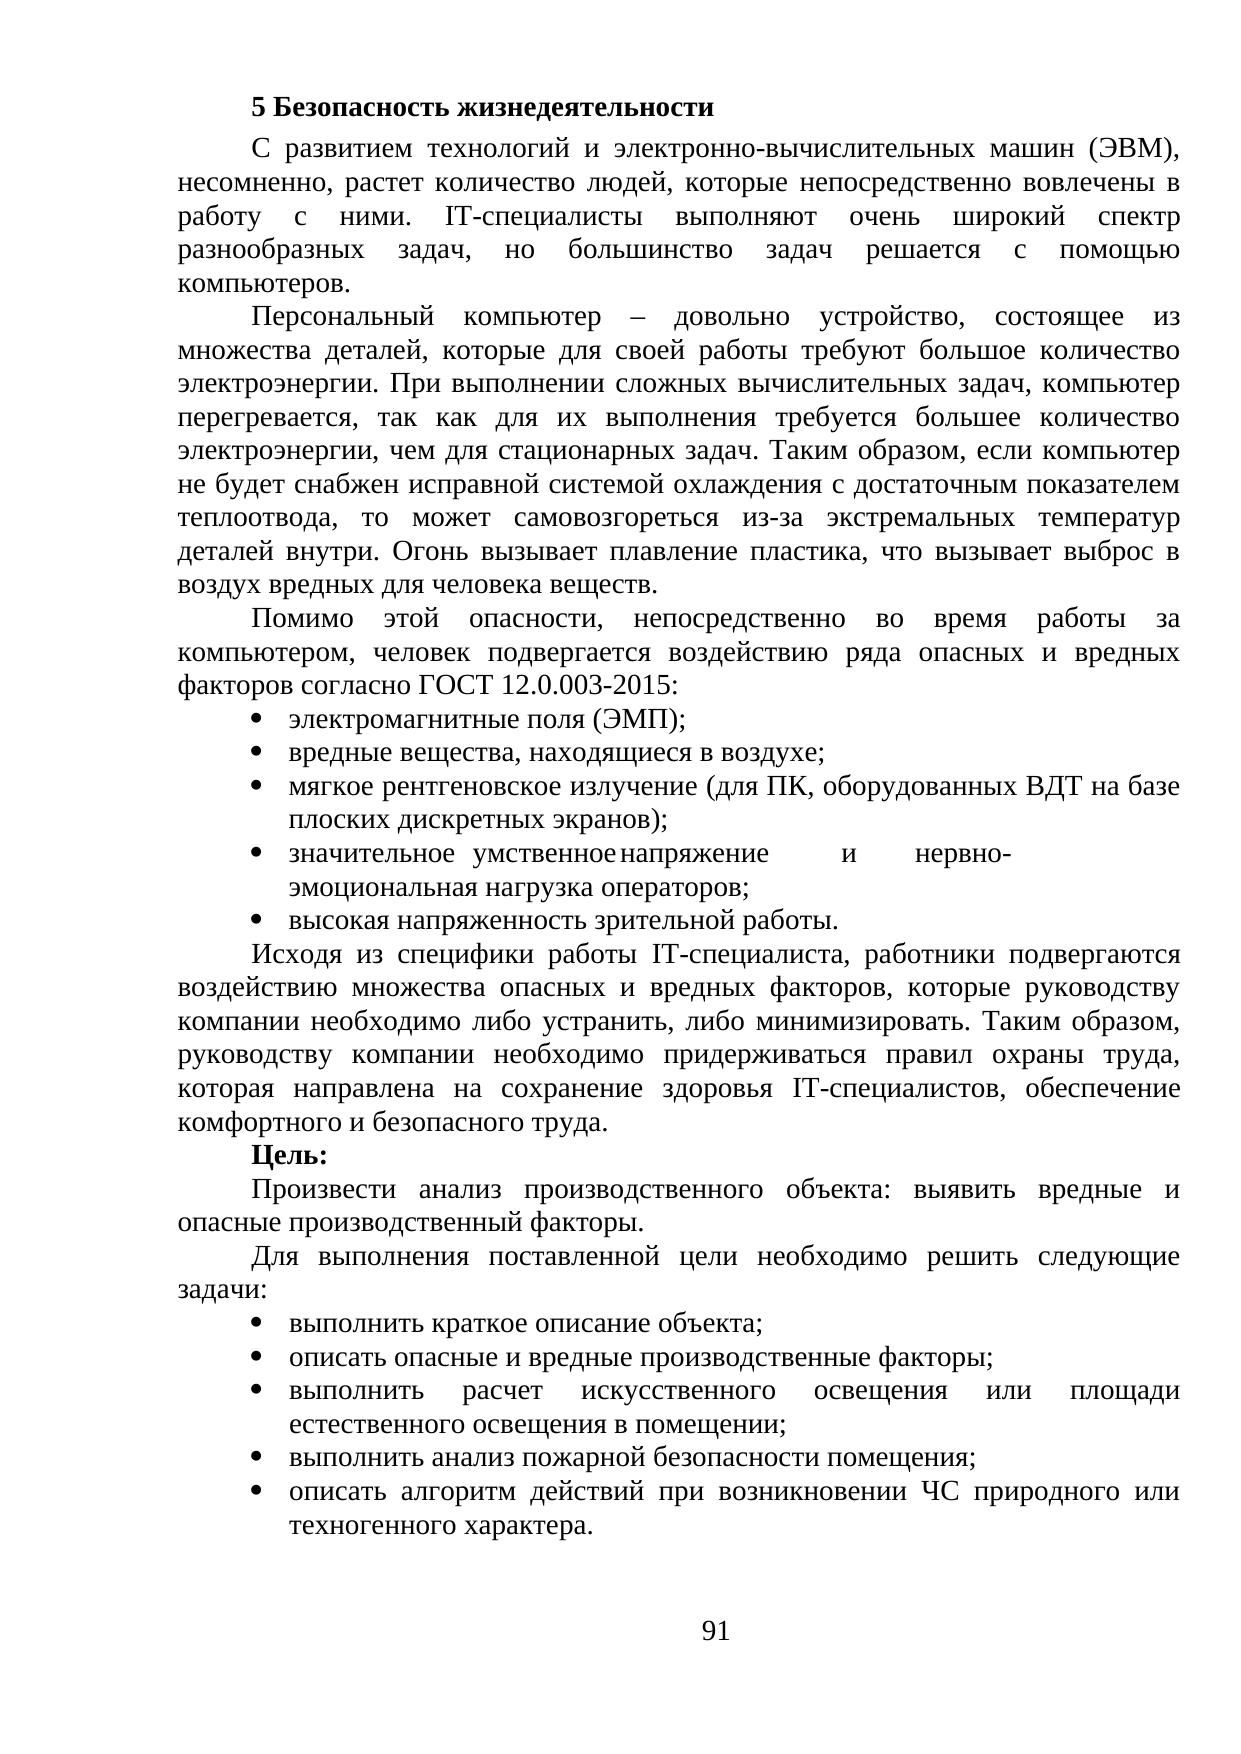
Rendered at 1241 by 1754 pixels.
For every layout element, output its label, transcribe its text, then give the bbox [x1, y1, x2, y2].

text Для выполнения поставленной цели необходимо решить следующие задачи: [177, 1238, 1181, 1305]
list высокая напряженность зрительной работы. [251, 902, 1181, 936]
list описать опасные и вредные производственные факторы; [251, 1339, 1181, 1372]
text Исходя из специфики работы IT-специалиста, работники подвергаются воздействию множества опасных и вредных факторов, которые руководству компании необходимо либо устранить, либо минимизировать. Таким образом, руководству компании необходимо придерживаться правил охраны труда, которая направлена на сохранение здоровья IT-специалистов, обеспечение комфортного и безопасного труда. [177, 936, 1181, 1137]
list выполнить анализ пожарной безопасности помещения; [251, 1439, 1181, 1473]
list выполнить краткое описание объекта; [251, 1305, 1181, 1339]
list описать алгоритм действий при возникновении ЧС природного или техногенного характера. [251, 1473, 1181, 1540]
list выполнить расчет искусственного освещения или площади естественного освещения в помещении; [251, 1372, 1181, 1439]
subtitle 5 Безопасность жизнедеятельности [177, 89, 1181, 122]
list значительное умственное напряжение и нервно-эмоциональная нагрузка операторов; [251, 835, 1181, 902]
text Произвести анализ производственного объекта: выявить вредные и опасные производственный факторы. [177, 1171, 1181, 1238]
list вредные вещества, находящиеся в воздухе; [251, 734, 1181, 768]
text Персональный компьютер – довольно устройство, состоящее из множества деталей, которые для своей работы требуют большое количество электроэнергии. При выполнении сложных вычислительных задач, компьютер перегревается, так как для их выполнения требуется большее количество электроэнергии, чем для стационарных задач. Таким образом, если компьютер не будет снабжен исправной системой охлаждения с достаточным показателем теплоотвода, то может самовозгореться из-за экстремальных температур деталей внутри. Огонь вызывает плавление пластика, что вызывает выброс в воздух вредных для человека веществ. [177, 298, 1181, 600]
list электромагнитные поля (ЭМП); [251, 701, 1181, 734]
list мягкое рентгеновское излучение (для ПК, оборудованных ВДТ на базе плоских дискретных экранов); [251, 768, 1181, 835]
text Помимо этой опасности, непосредственно во время работы за компьютером, человек подвергается воздействию ряда опасных и вредных факторов согласно ГОСТ 12.0.003-2015: [177, 600, 1181, 701]
text Цель: [177, 1137, 1181, 1171]
text С развитием технологий и электронно-вычислительных машин (ЭВМ), несомненно, растет количество людей, которые непосредственно вовлечены в работу с ними. IT-специалисты выполняют очень широкий спектр разнообразных задач, но большинство задач решается с помощью компьютеров. [177, 131, 1181, 298]
